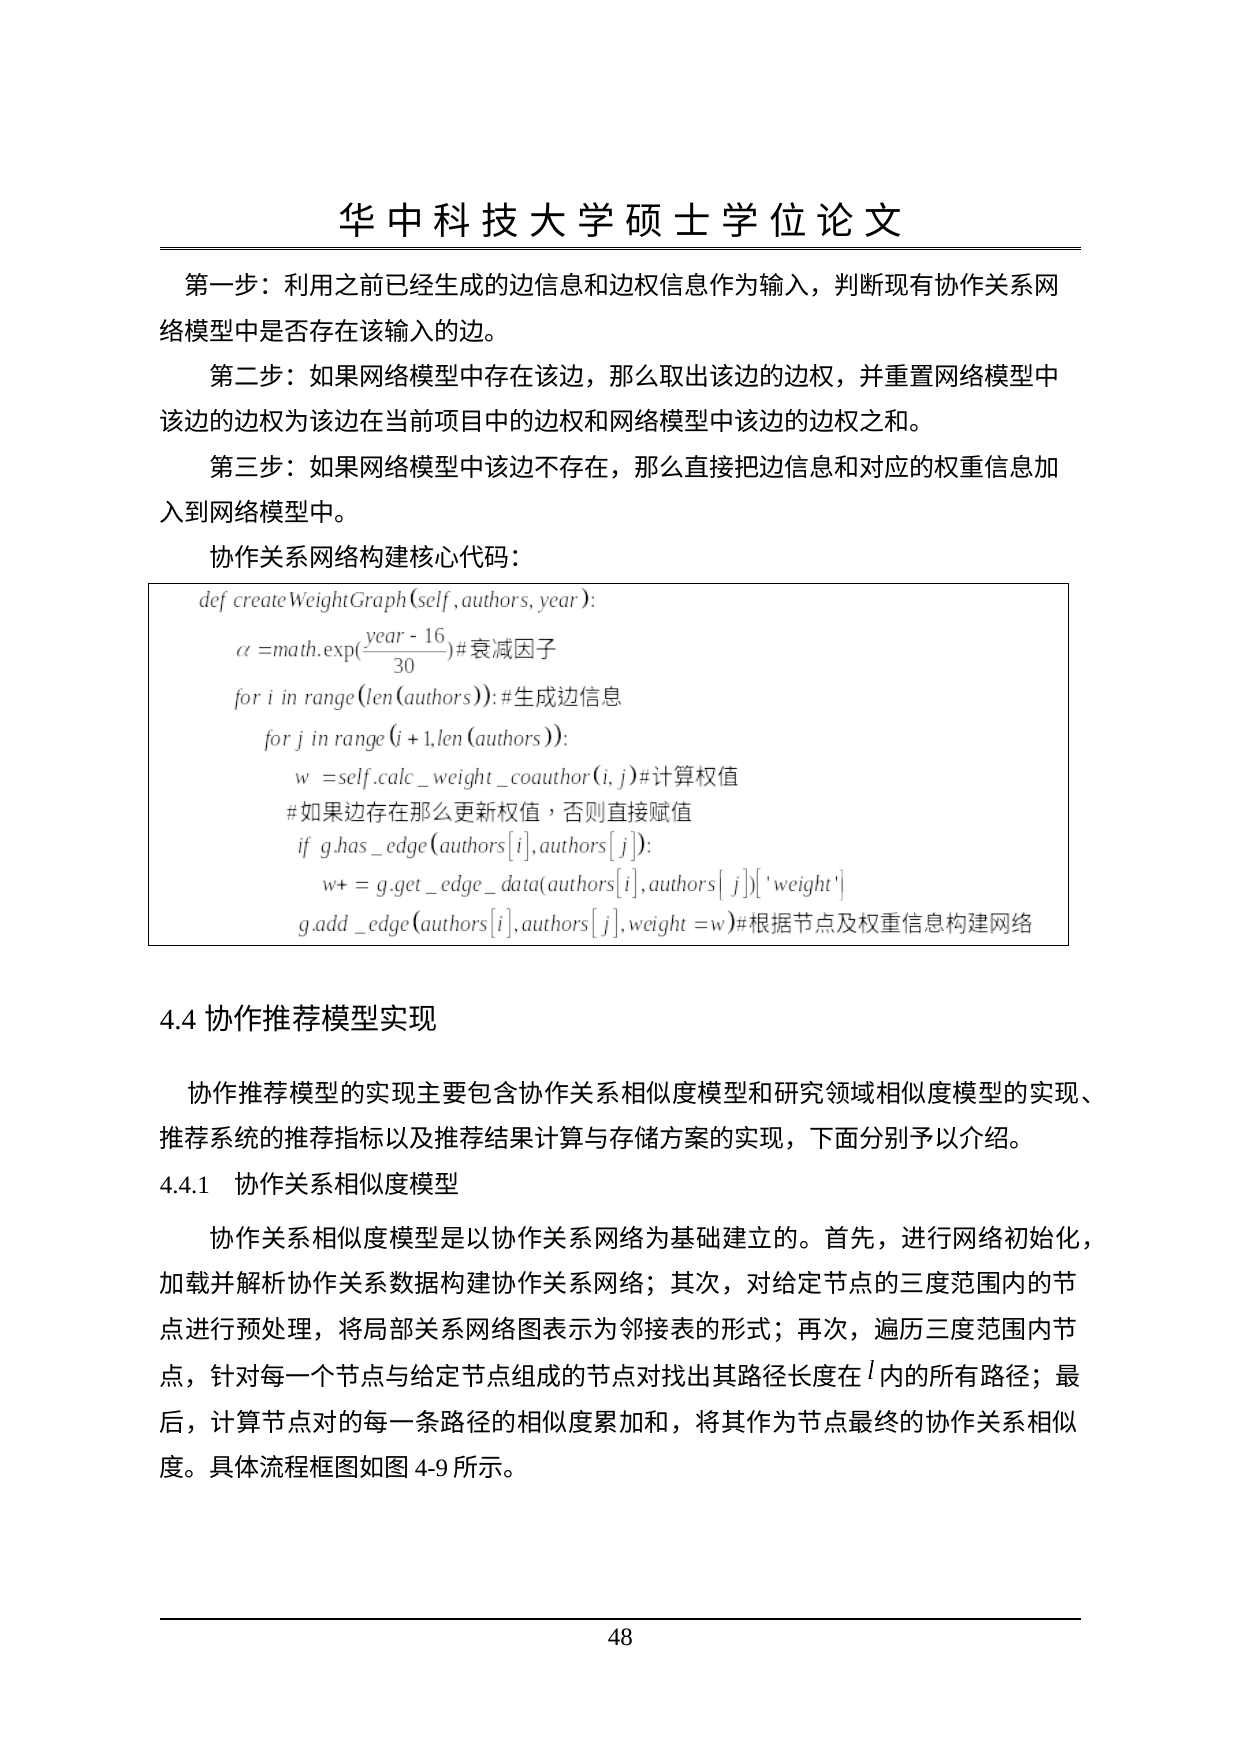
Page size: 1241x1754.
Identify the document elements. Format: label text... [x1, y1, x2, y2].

subtitle 协作推荐模型实现 [159, 996, 1081, 1038]
text 第二步：如果网络模型中存在该边，那么取出该边的边权，并重置网络模型中该边的边权为该边在当前项目中的边权和网络模型中该边的边权之和。 [159, 356, 1081, 438]
table_header [149, 584, 1068, 945]
text 协作推荐模型的实现主要包含协作关系相似度模型和研究领域相似度模型的实现、推荐系统的推荐指标以及推荐结果计算与存储方案的实现，下面分别予以介绍。 [159, 1074, 1081, 1155]
text 协作关系网络构建核心代码： [159, 538, 1081, 574]
text 第一步：利用之前已经生成的边信息和边权信息作为输入，判断现有协作关系网络模型中是否存在该输入的边。 [159, 266, 1081, 347]
subtitle 协作关系相似度模型 [159, 1164, 1081, 1201]
text 第三步：如果网络模型中该边不存在，那么直接把边信息和对应的权重信息加入到网络模型中。 [159, 447, 1081, 529]
text 协作关系相似度模型是以协作关系网络为基础建立的。首先，进行网络初始化，加载并解析协作关系数据构建协作关系网络；其次，对给定节点的三度范围内的节点进行预处理，将局部关系网络图表示为邻接表的形式；再次，遍历三度范围内节点，针对每一个节点与给定节点组成的节点对找出其路径长度在内的所有路径；最后，计算节点对的每一条路径的相似度累加和，将其作为节点最终的协作关系相似度。具体流程框图如图4-9所示。 [159, 1219, 1081, 1484]
